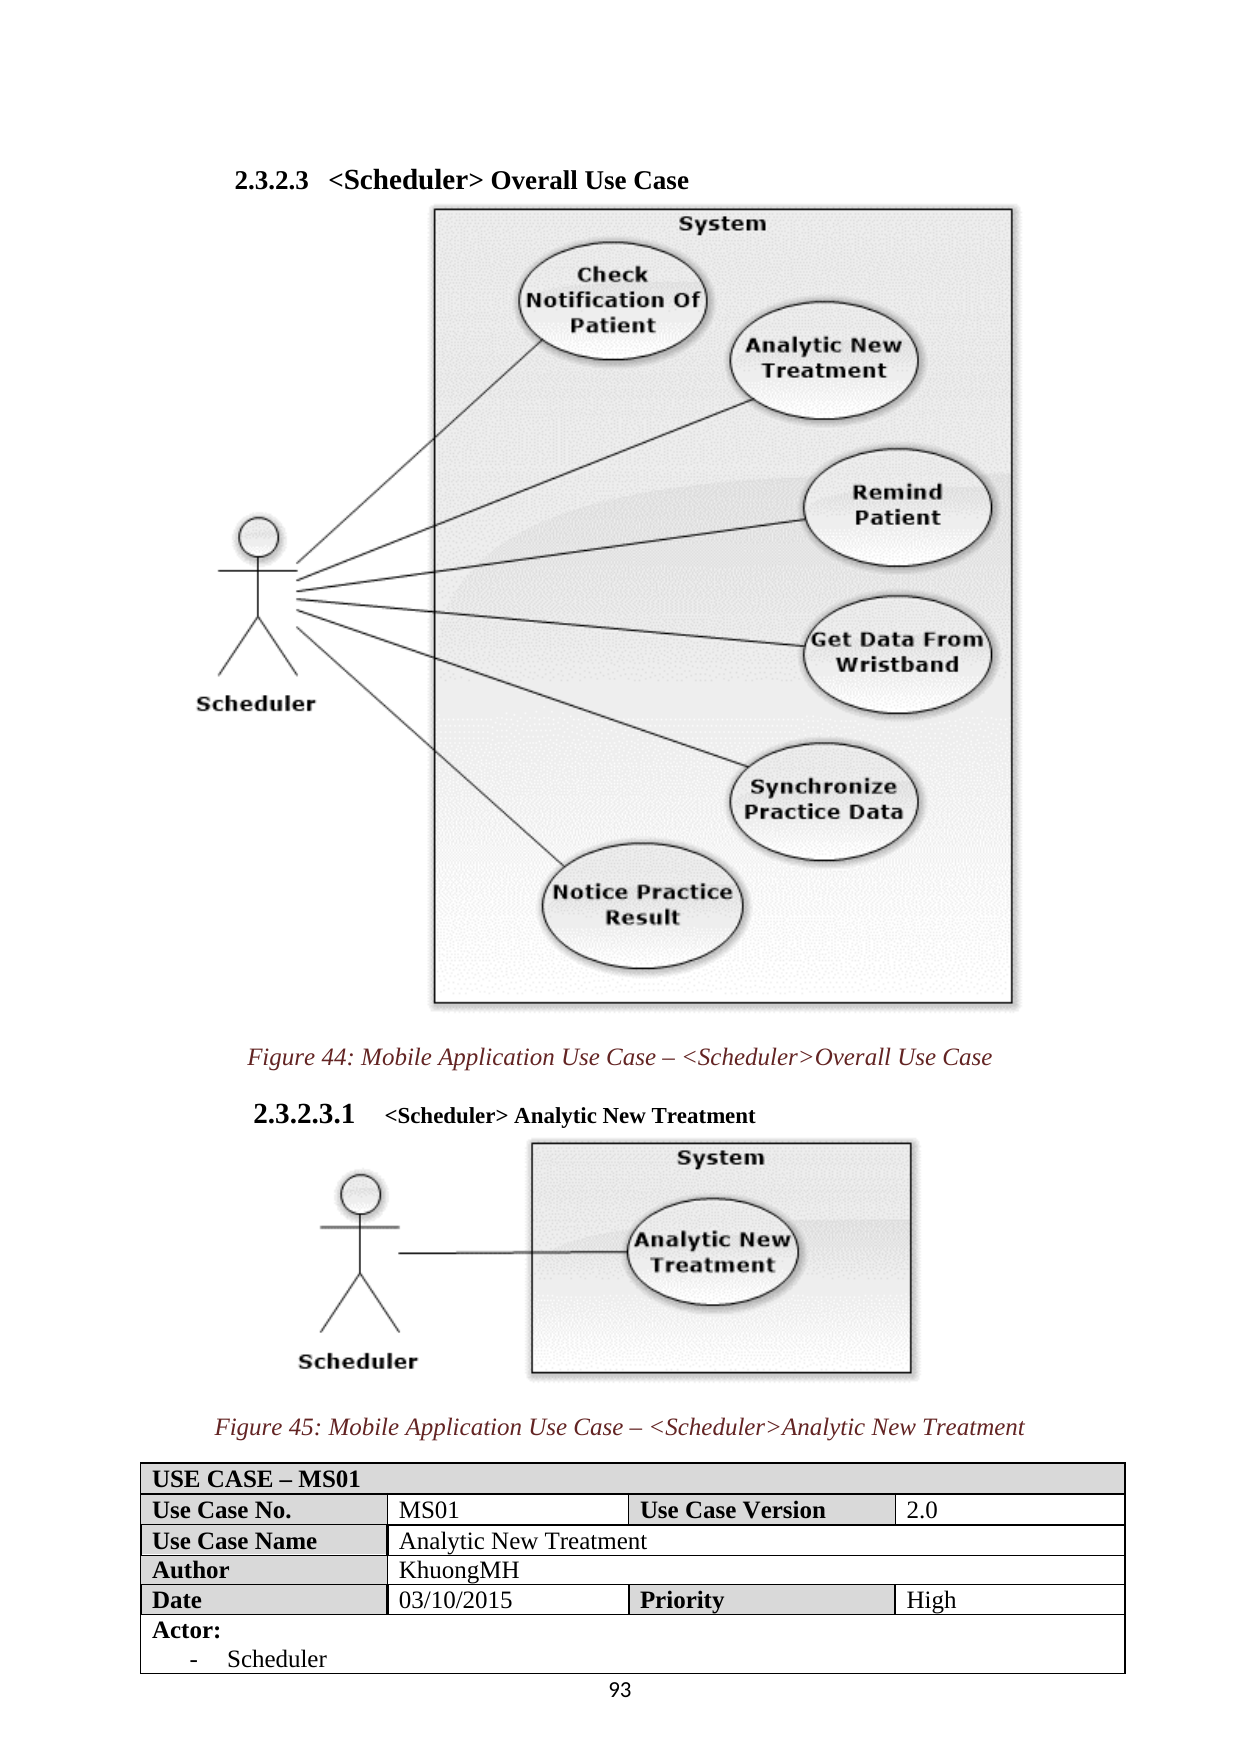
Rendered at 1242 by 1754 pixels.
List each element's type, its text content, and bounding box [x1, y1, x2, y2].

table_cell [141, 1615, 1124, 1673]
text Figure 45: Mobile Application Use Case – <Scheduler>Analytic New Treatment [94, 1412, 1146, 1441]
picture [289, 1135, 951, 1413]
text Figure 44: Mobile Application Use Case – <Scheduler>Overall Use Case [94, 1042, 1146, 1071]
table_cell Date [142, 1585, 386, 1614]
table_cell High [896, 1585, 1124, 1614]
table_cell KhuongMH [388, 1556, 1124, 1584]
subtitle <Scheduler> Analytic New Treatment [253, 1096, 1146, 1129]
table_cell 2.0 [896, 1495, 1124, 1524]
table_cell Use Case Name [142, 1525, 386, 1554]
subtitle <Scheduler> Overall Use Case [234, 162, 1146, 196]
picture [187, 201, 1052, 1043]
table_cell Author [141, 1556, 387, 1584]
table_cell Priority [630, 1585, 894, 1614]
table_cell Analytic New Treatment [389, 1526, 1124, 1554]
table_cell 03/10/2015 [389, 1585, 628, 1614]
table_header USE CASE – MS01 [141, 1464, 1124, 1493]
table_cell MS01 [388, 1495, 628, 1524]
table_cell Use Case Version [629, 1495, 895, 1524]
table_cell Use Case No. [141, 1495, 387, 1524]
